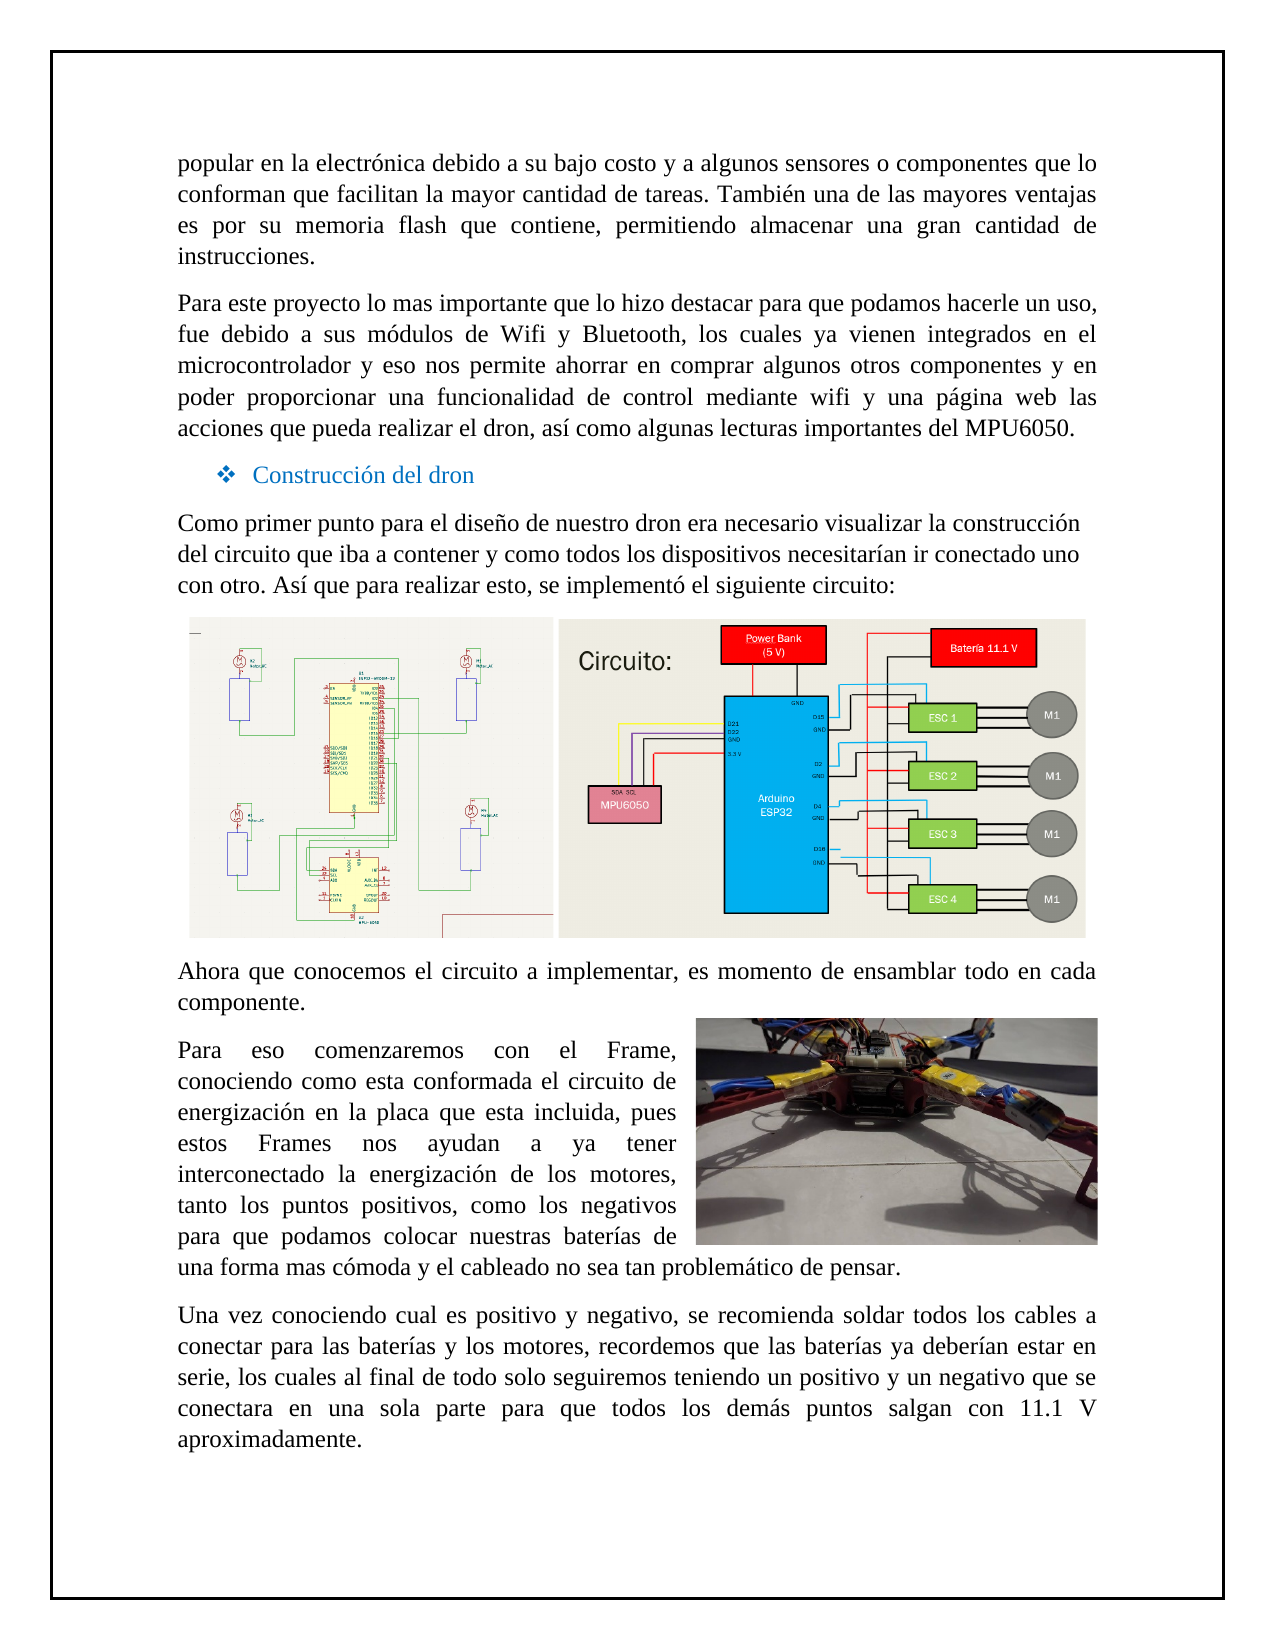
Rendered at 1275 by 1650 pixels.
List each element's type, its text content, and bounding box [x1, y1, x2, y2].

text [177, 148, 1098, 269]
picture [558, 619, 1086, 938]
picture [695, 1018, 1098, 1245]
list Construcción del dron [215, 460, 1098, 489]
text Una vez conociendo cual es positivo y negativo, se recomienda soldar todos los cables a conectar para las baterías y los motores, recordemos que las baterías ya deberían estar en serie, los cuales al final de todo solo seguiremos teniendo un positivo y un negativo que se conectara en una sola parte para que todos los demás puntos salgan con 11.1 V aproximadamente. [177, 1300, 1098, 1453]
text Como primer punto para el diseño de nuestro dron era necesario visualizar la construcción del circuito que iba a contener y como todos los dispositivos necesitarían ir conectado uno con otro. Así que para realizar esto, se implementó el siguiente circuito: [177, 508, 1098, 599]
text Para este proyecto lo mas importante que lo hizo destacar para que podamos hacerle un uso, fue debido a sus módulos de Wifi y Bluetooth, los cuales ya vienen integrados en el microcontrolador y eso nos permite ahorrar en comprar algunos otros componentes y en poder proporcionar una funcionalidad de control mediante wifi y una página web las acciones que pueda realizar el dron, así como algunas lecturas importantes del MPU6050. [177, 288, 1098, 441]
picture [189, 617, 554, 938]
text Ahora que conocemos el circuito a implementar, es momento de ensamblar todo en cada componente. [177, 956, 1098, 1016]
